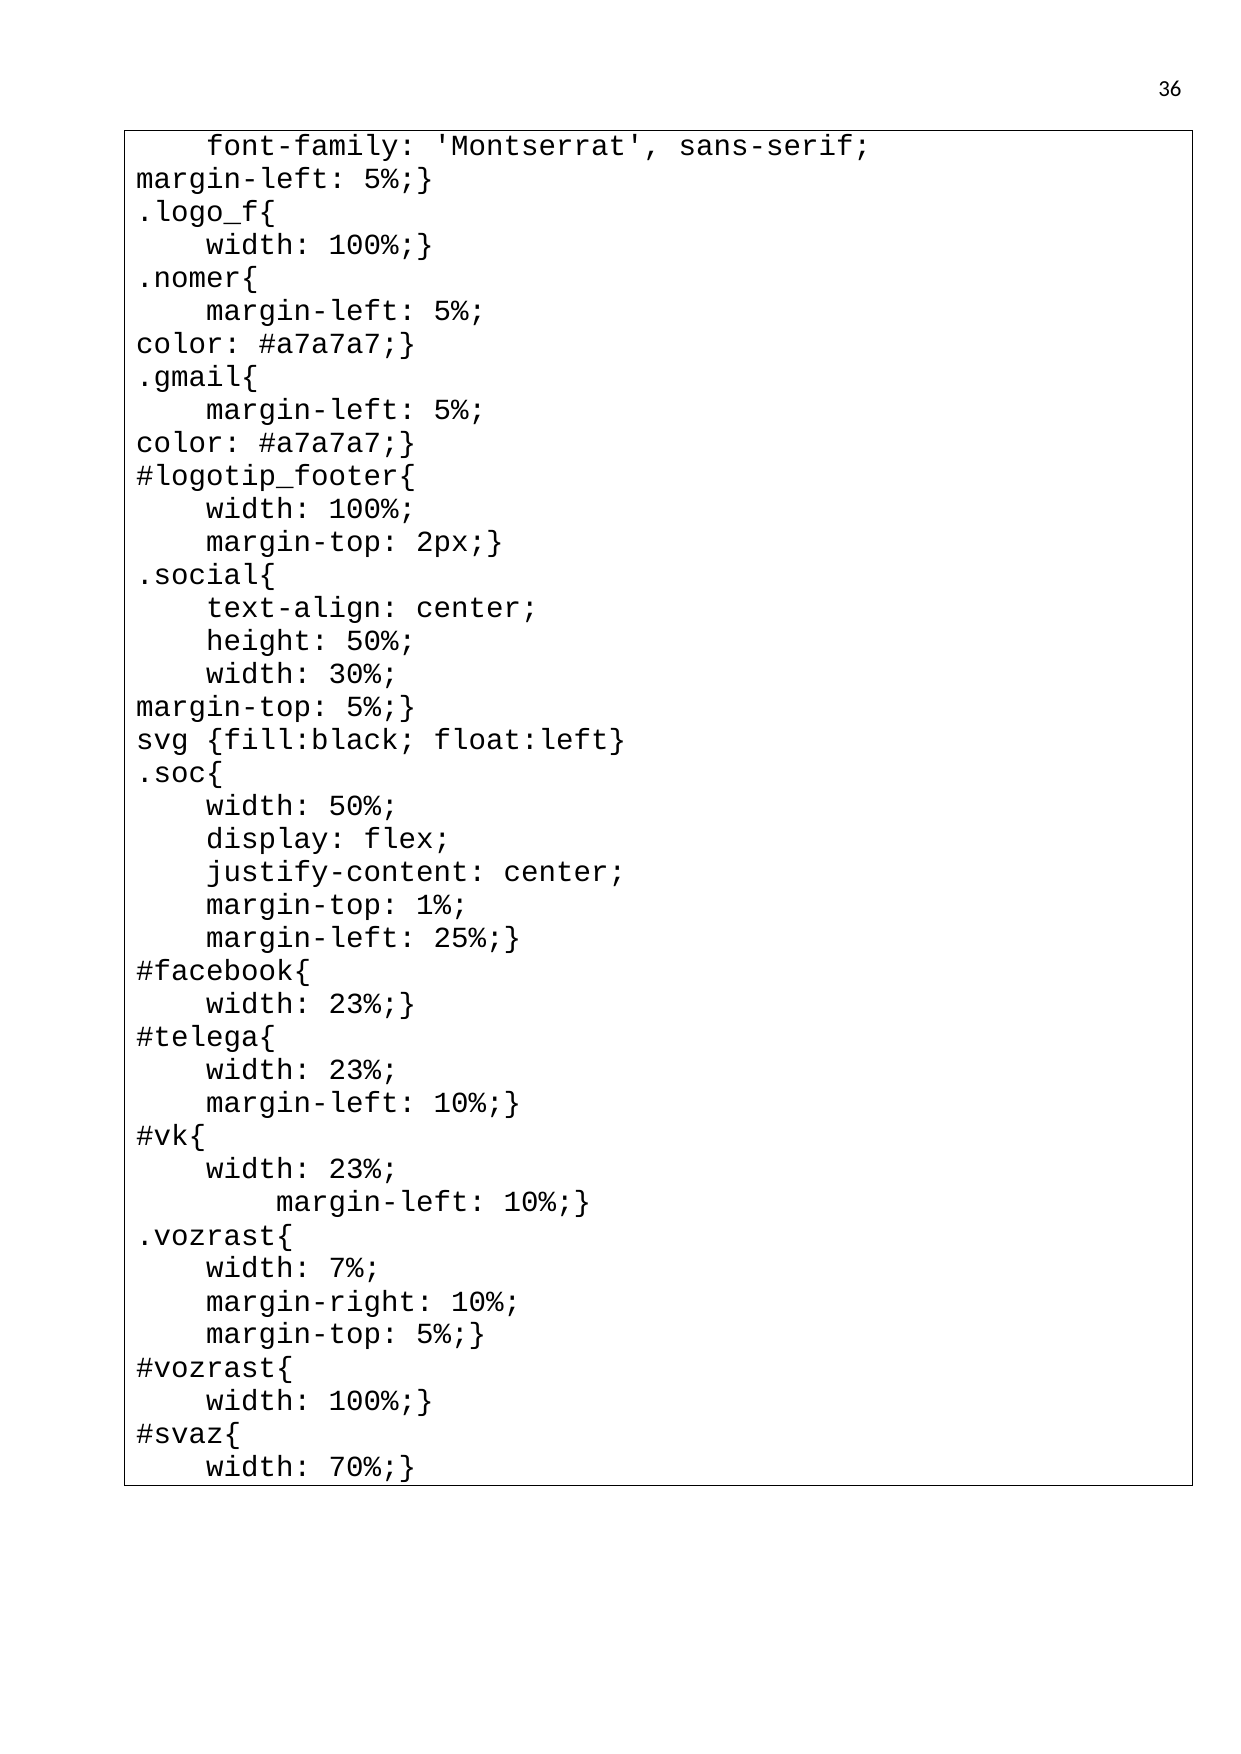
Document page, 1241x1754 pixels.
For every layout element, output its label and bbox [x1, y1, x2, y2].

table_header [125, 131, 1192, 1485]
